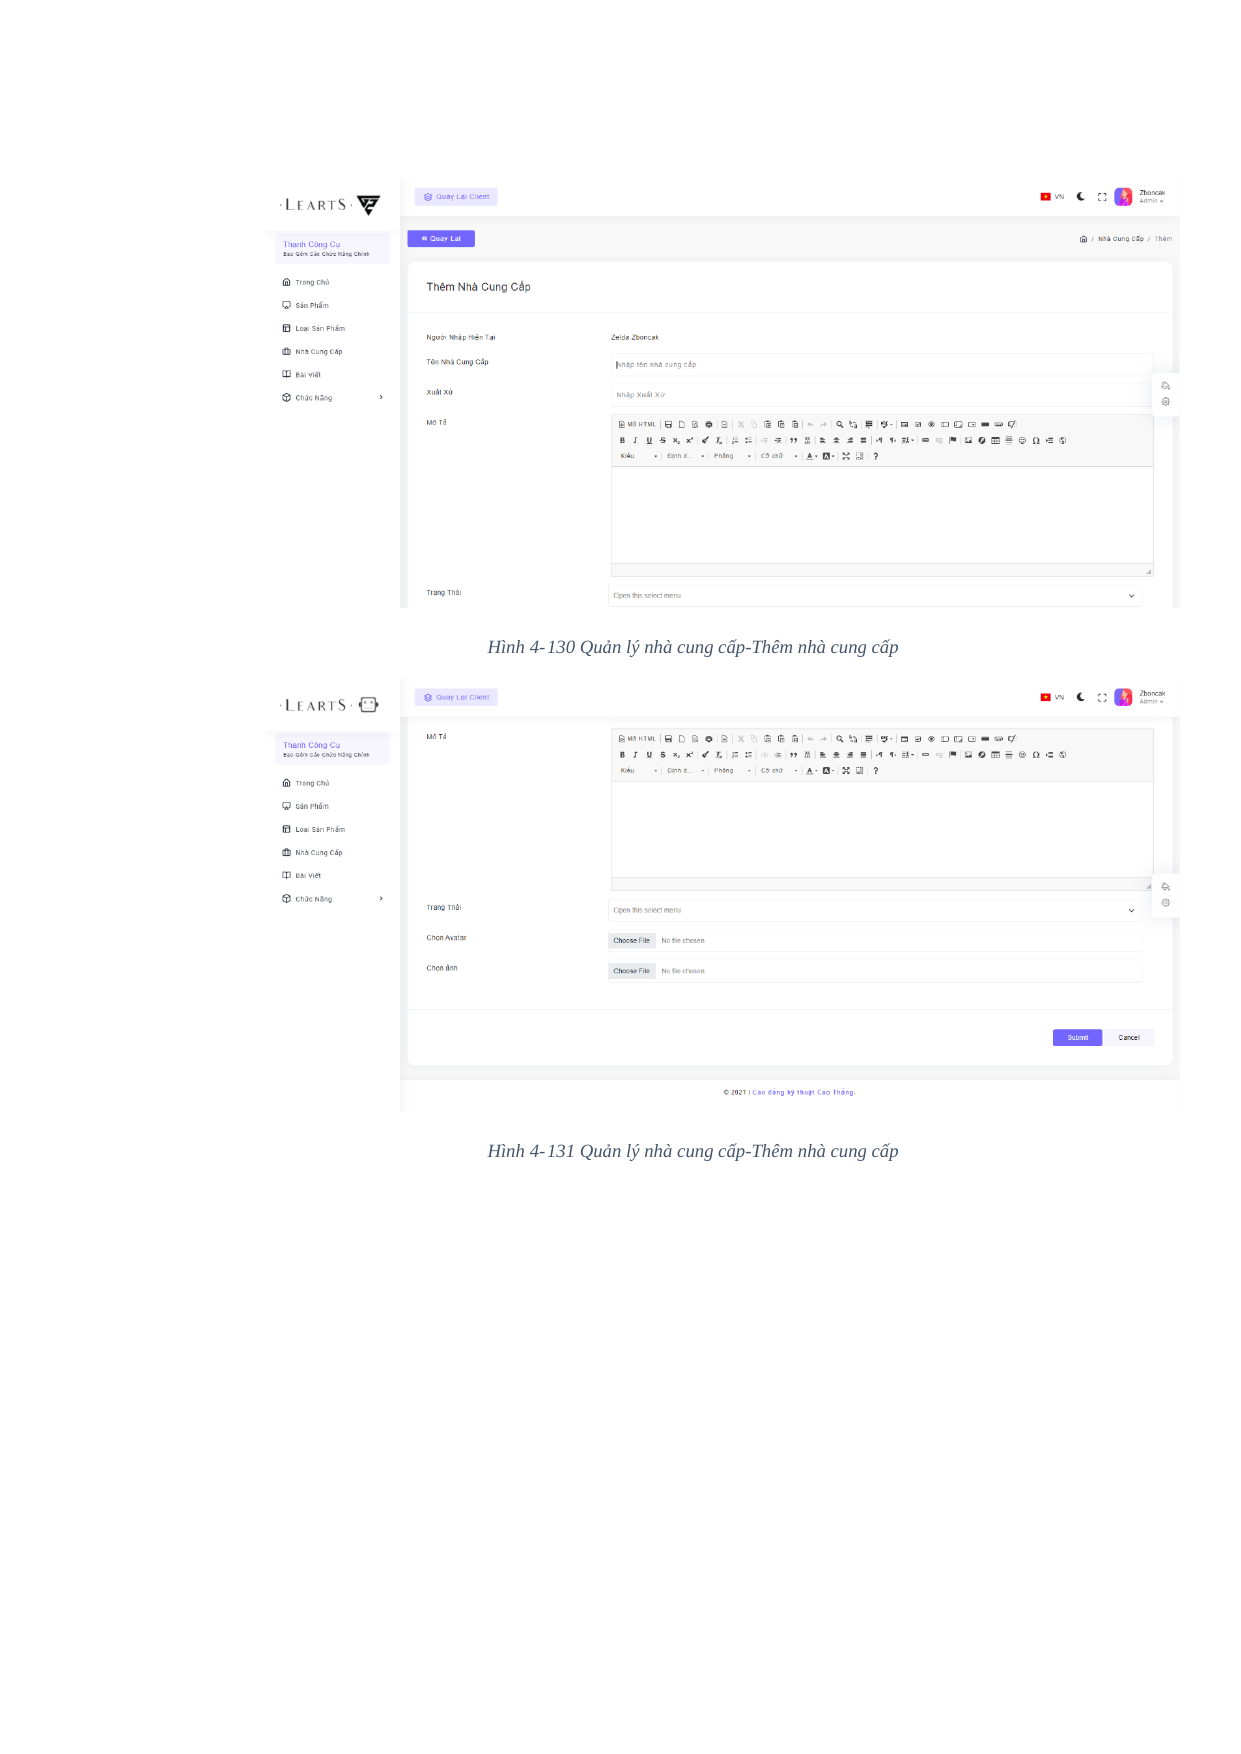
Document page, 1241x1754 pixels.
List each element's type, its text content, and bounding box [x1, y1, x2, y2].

picture [265, 678, 1180, 1112]
picture [265, 177, 1180, 608]
